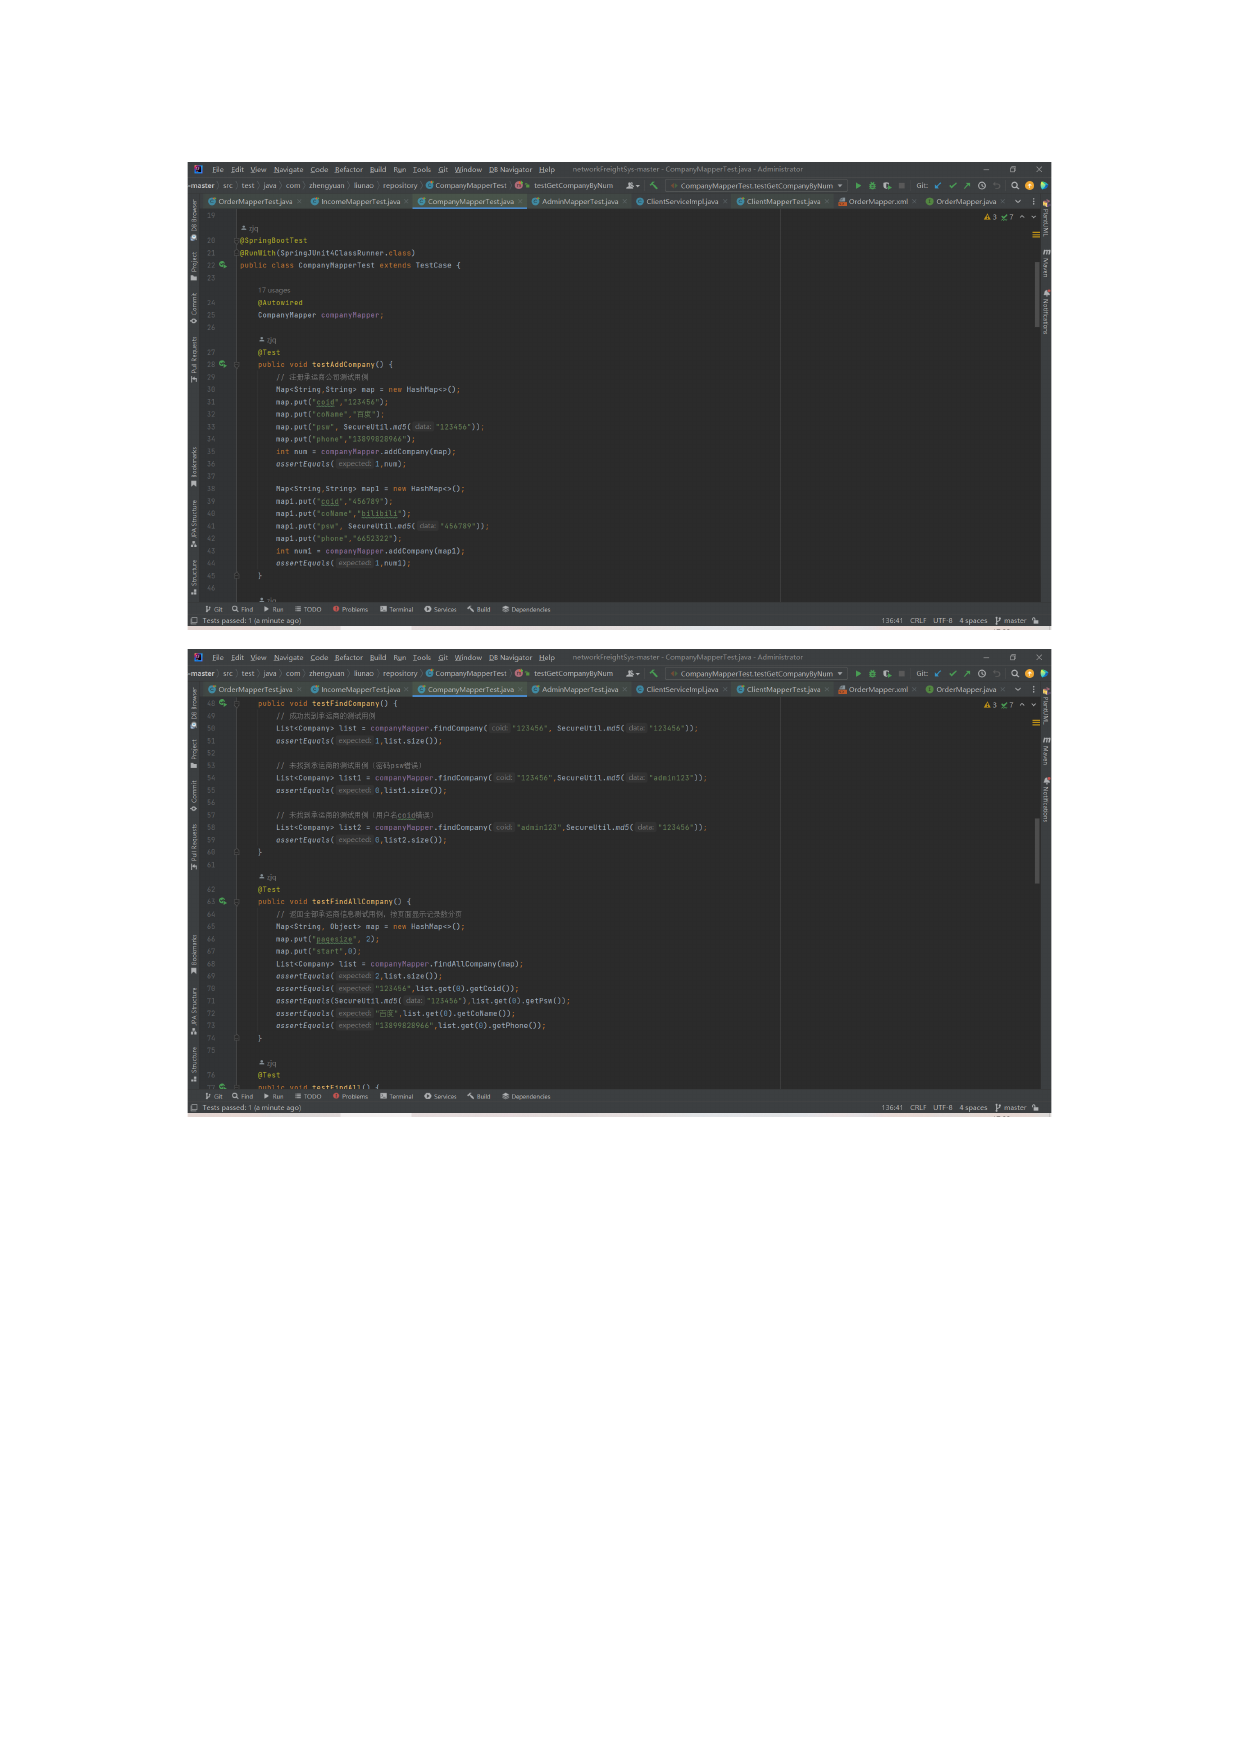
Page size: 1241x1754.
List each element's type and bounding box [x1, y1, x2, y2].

picture [187, 162, 1052, 630]
picture [187, 649, 1052, 1117]
